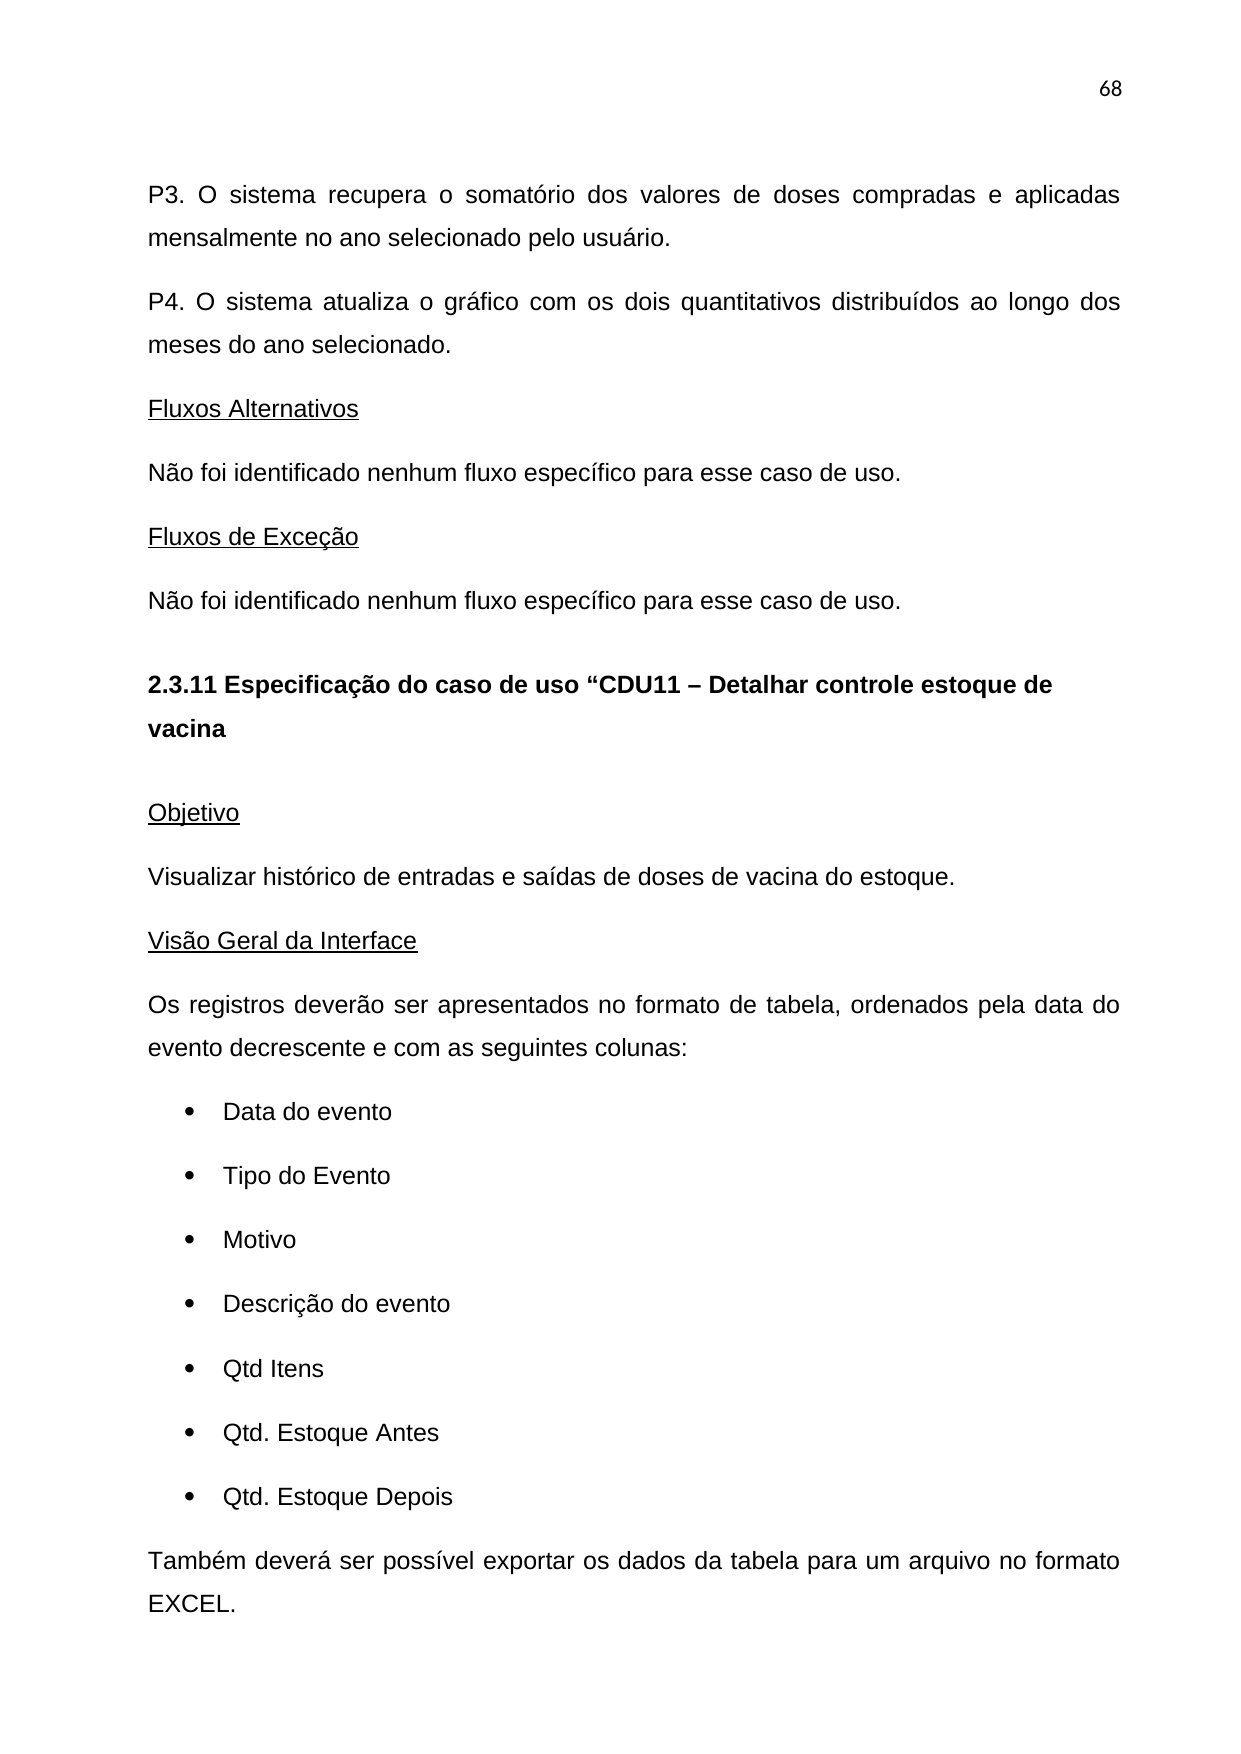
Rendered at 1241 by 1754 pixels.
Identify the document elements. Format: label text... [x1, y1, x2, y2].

text Os registros deverão ser apresentados no formato de tabela, ordenados pela data do evento decrescente e com as seguintes colunas: [148, 990, 1122, 1062]
text Não foi identificado nenhum fluxo específico para esse caso de uso. [148, 458, 1122, 486]
text Visualizar histórico de entradas e saídas de doses de vacina do estoque. [148, 862, 1122, 891]
text Fluxos Alternativos [148, 394, 1122, 422]
list Motivo [185, 1225, 1122, 1254]
text Visão Geral da Interface [148, 926, 1122, 955]
text P3. O sistema recupera o somatório dos valores de doses compradas e aplicadas mensalmente no ano selecionado pelo usuário. [148, 179, 1122, 251]
list Qtd. Estoque Antes [185, 1418, 1122, 1446]
text Não foi identificado nenhum fluxo específico para esse caso de uso. [148, 586, 1122, 614]
text P4. O sistema atualiza o gráfico com os dois quantitativos distribuídos ao longo dos meses do ano selecionado. [148, 287, 1122, 358]
text Também deverá ser possível exportar os dados da tabela para um arquivo no formato EXCEL. [148, 1546, 1122, 1618]
text 2.3.11 Especificação do caso de uso “CDU11 – Detalhar controle estoque de vacina [148, 670, 1122, 742]
text Fluxos de Exceção [148, 522, 1122, 550]
list Descrição do evento [185, 1289, 1122, 1318]
list Qtd Itens [185, 1353, 1122, 1382]
list Data do evento [185, 1097, 1122, 1126]
list Qtd. Estoque Depois [185, 1482, 1122, 1511]
text Objetivo [148, 798, 1122, 827]
list Tipo do Evento [185, 1161, 1122, 1190]
